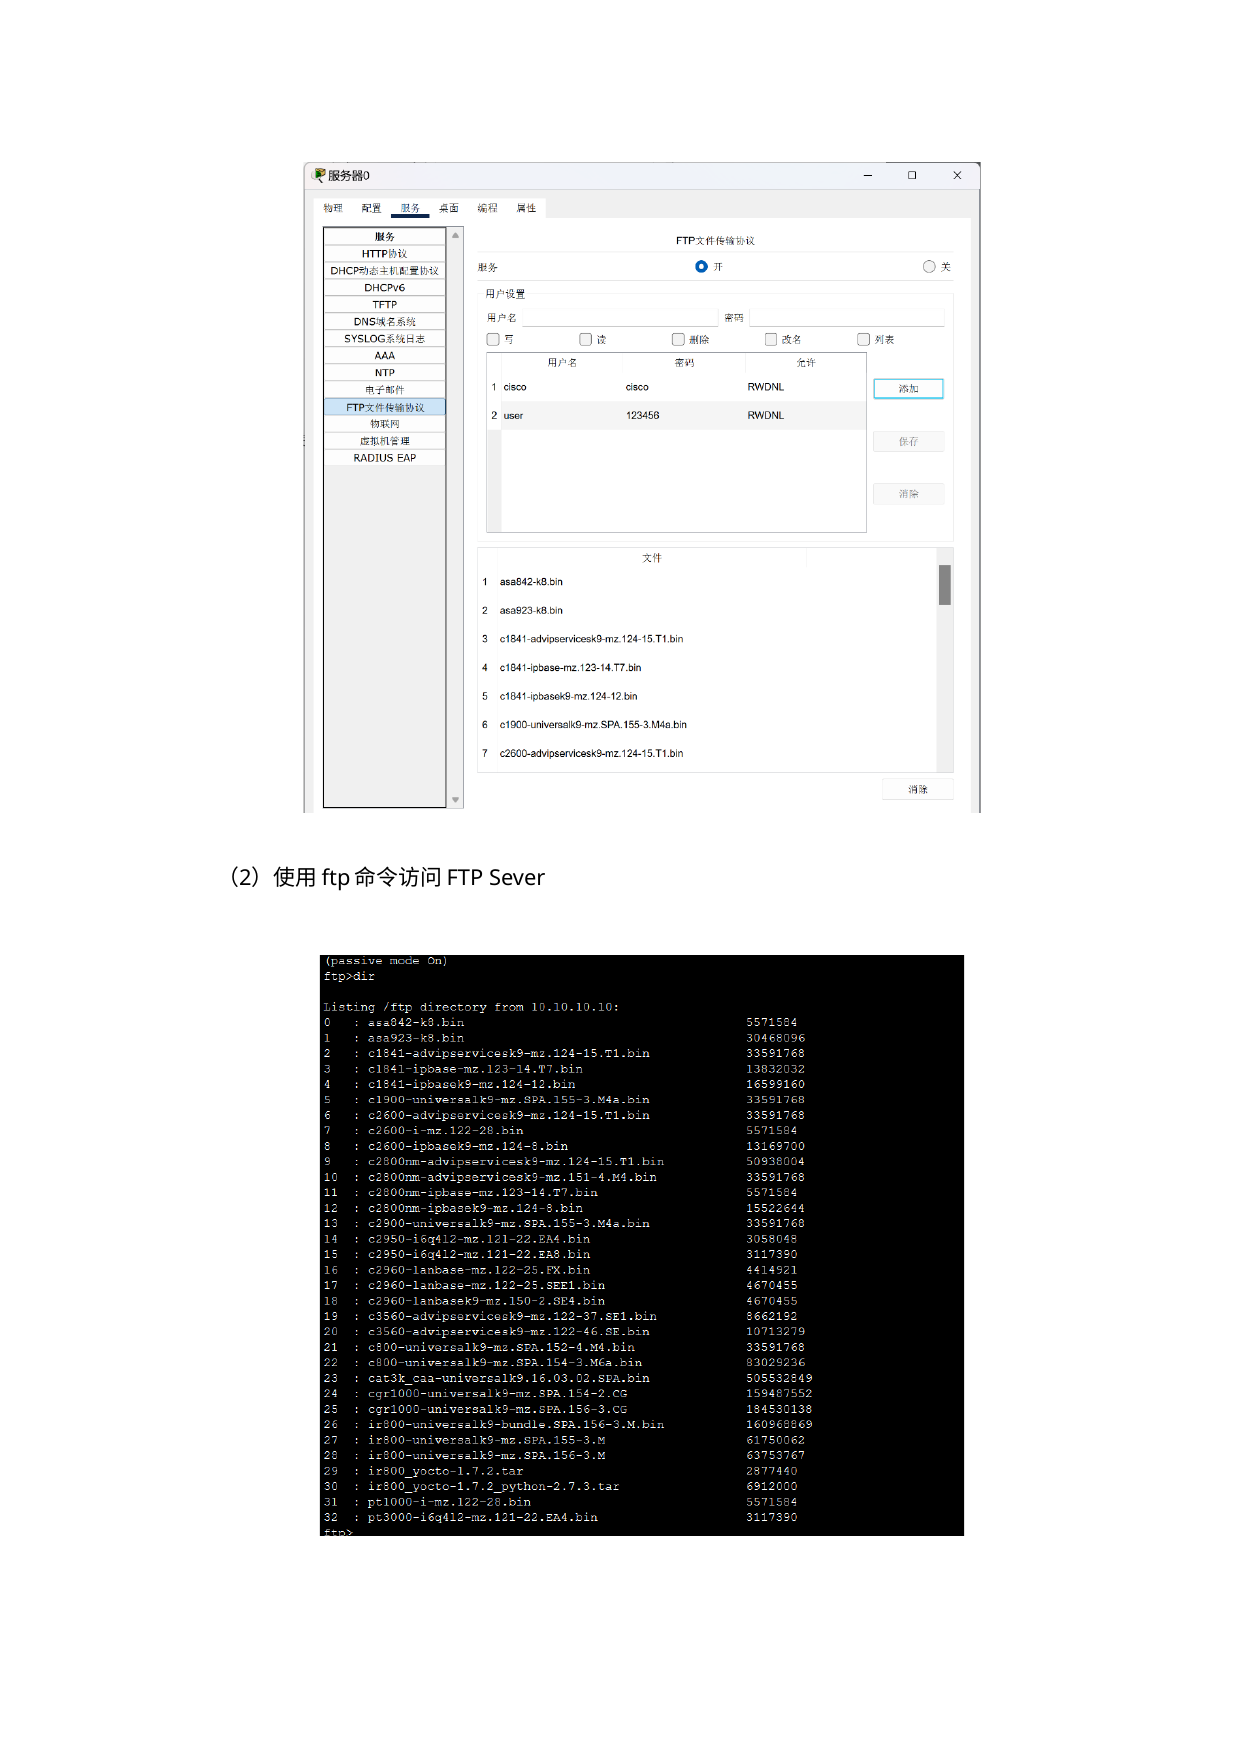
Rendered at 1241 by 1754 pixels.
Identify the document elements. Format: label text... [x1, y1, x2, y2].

picture [303, 162, 981, 813]
picture [319, 955, 965, 1536]
text （2）使用ftp命令访问FTP Sever [187, 859, 1053, 892]
